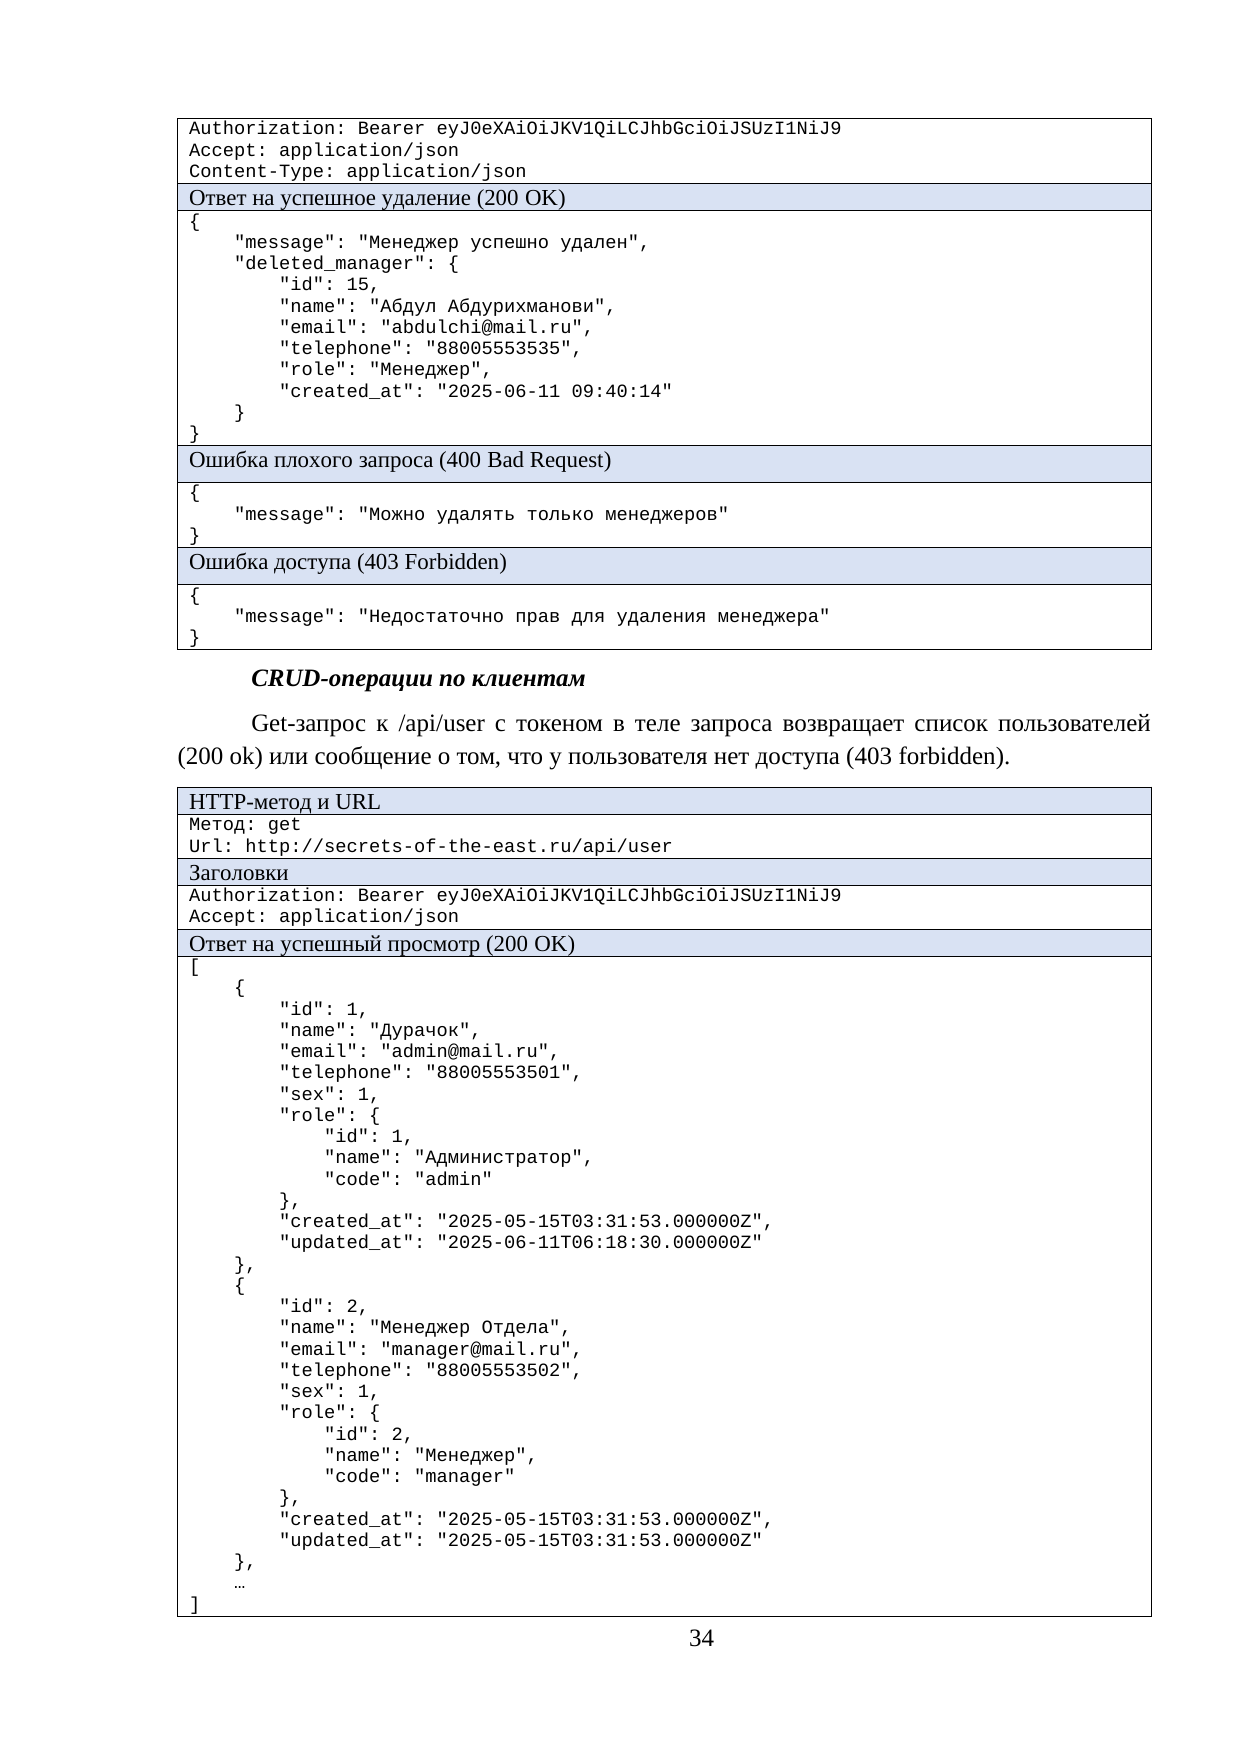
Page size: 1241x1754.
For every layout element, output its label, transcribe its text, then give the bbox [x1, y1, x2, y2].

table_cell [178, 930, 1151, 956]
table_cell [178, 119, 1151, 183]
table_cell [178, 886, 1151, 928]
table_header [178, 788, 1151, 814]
text Get-запрос к /api/user с токеном в теле запроса возвращает список пользователей (200 ok) или сообщение о том, что у пользователя нет доступа (403 forbidden). [177, 708, 1152, 770]
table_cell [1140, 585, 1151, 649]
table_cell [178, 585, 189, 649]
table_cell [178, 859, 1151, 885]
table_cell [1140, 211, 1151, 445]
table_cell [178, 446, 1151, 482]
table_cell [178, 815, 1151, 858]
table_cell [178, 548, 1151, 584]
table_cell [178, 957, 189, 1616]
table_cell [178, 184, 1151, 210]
text CRUD-операции по клиентам [177, 663, 1152, 691]
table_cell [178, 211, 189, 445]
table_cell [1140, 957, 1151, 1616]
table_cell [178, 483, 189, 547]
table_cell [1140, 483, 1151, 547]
